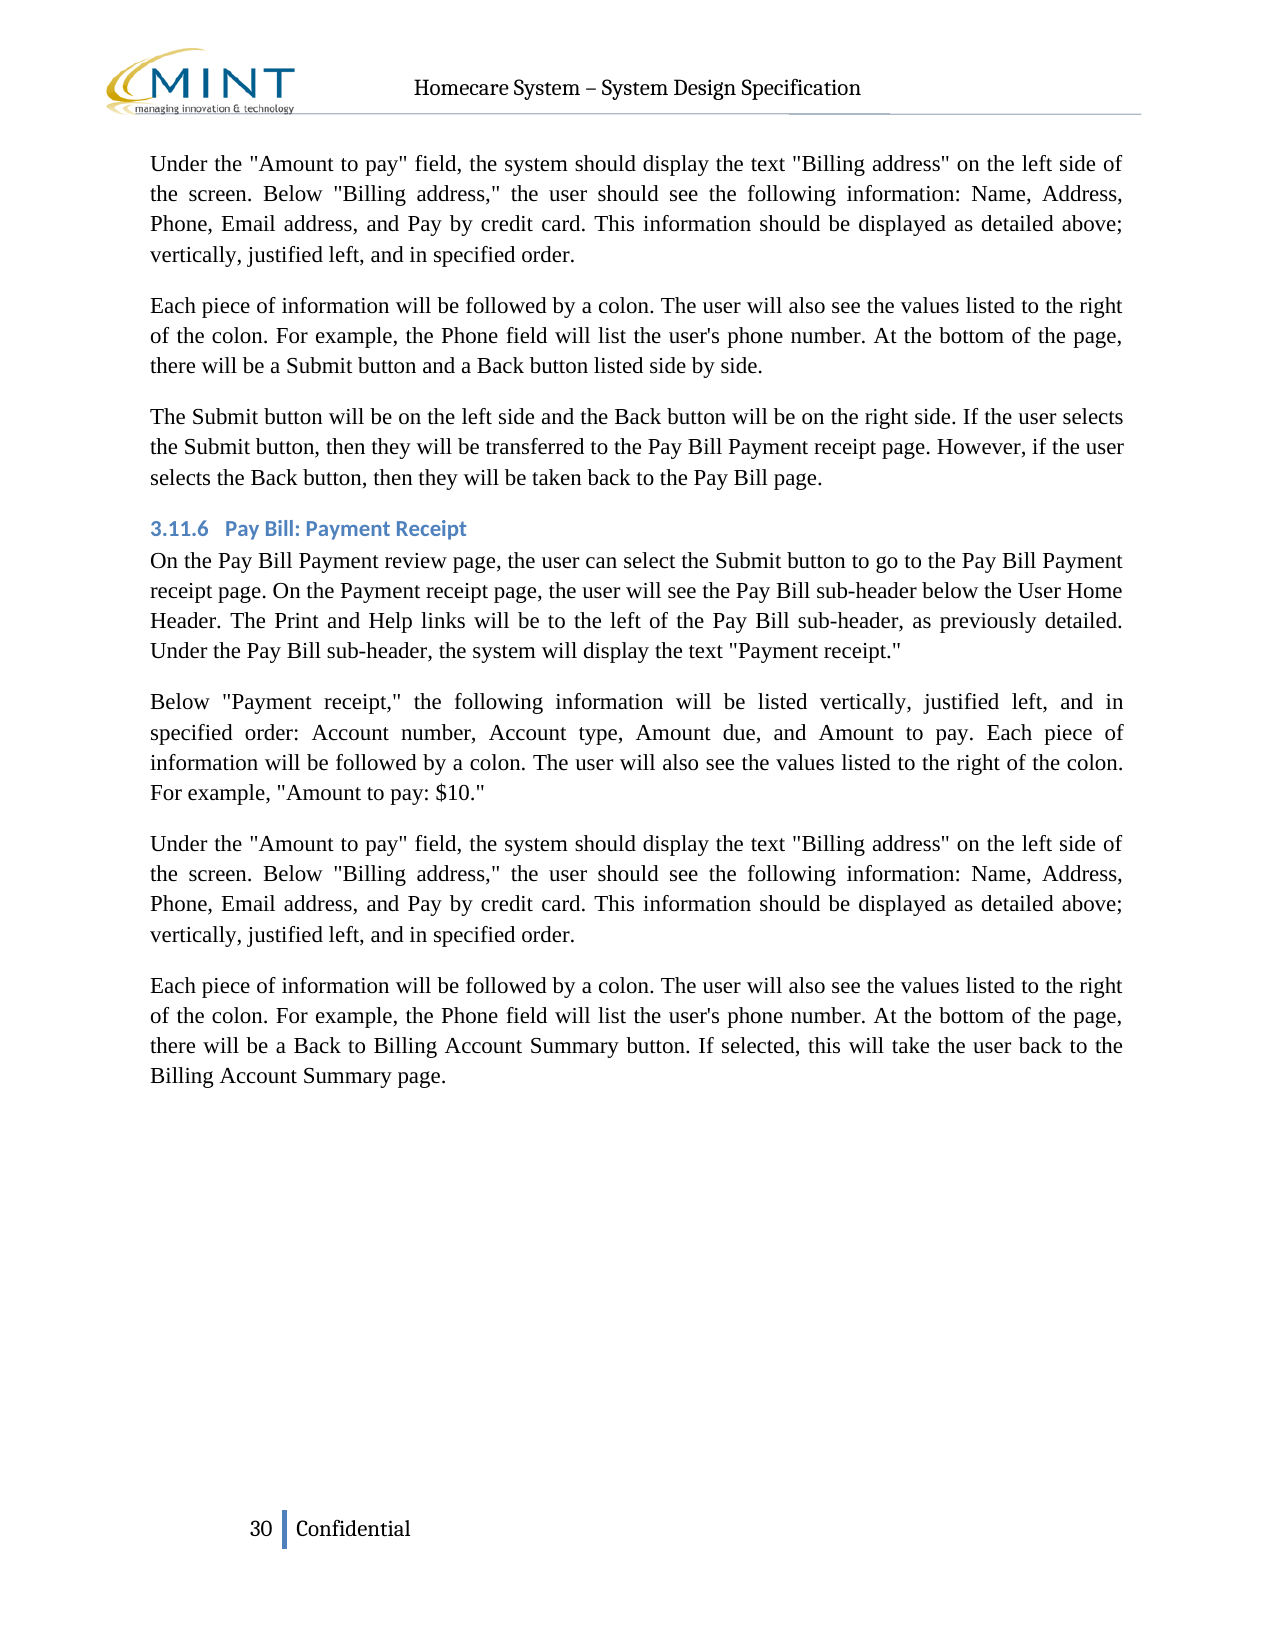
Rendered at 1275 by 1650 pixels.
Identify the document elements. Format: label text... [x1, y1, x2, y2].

picture [106, 48, 295, 115]
text The Submit button will be on the left side and the Back button will be on the right side. If the user selects the Submit button, then they will be transferred to the Pay Bill Payment receipt page. However, if the user selects the Back button, then they will be taken back to the Pay Bill page. [150, 403, 1125, 490]
text Below "Payment receipt," the following information will be listed vertically, justified left, and in specified order: Account number, Account type, Amount due, and Amount to pay. Each piece of information will be followed by a colon. The user will also see the values listed to the right of the colon. For example, "Amount to pay: $10." [150, 688, 1125, 805]
text Under the "Amount to pay" field, the system should display the text "Billing address" on the left side of the screen. Below "Billing address," the user should see the following information: Name, Address, Phone, Email address, and Pay by credit card. This information should be displayed as detailed above; vertically, justified left, and in specified order. [150, 830, 1125, 947]
text Each piece of information will be followed by a colon. The user will also see the values listed to the right of the colon. For example, the Phone field will list the user's phone number. At the bottom of the page, there will be a Back to Billing Account Summary button. If selected, this will take the user back to the Billing Account Summary page. [150, 972, 1125, 1089]
text Each piece of information will be followed by a colon. The user will also see the values listed to the right of the colon. For example, the Phone field will list the user's phone number. At the bottom of the page, there will be a Submit button and a Back button listed side by side. [150, 292, 1125, 378]
subtitle Pay Bill: Payment Receipt [150, 514, 1125, 543]
text On the Pay Bill Payment review page, the user can select the Submit button to go to the Pay Bill Payment receipt page. On the Payment receipt page, the user will see the Pay Bill sub-header below the User Home Header. The Print and Help links will be to the left of the Pay Bill sub-header, as previously detailed. Under the Pay Bill sub-header, the system will display the text "Payment receipt." [150, 547, 1125, 664]
text Under the "Amount to pay" field, the system should display the text "Billing address" on the left side of the screen. Below "Billing address," the user should see the following information: Name, Address, Phone, Email address, and Pay by credit card. This information should be displayed as detailed above; vertically, justified left, and in specified order. [150, 150, 1125, 267]
